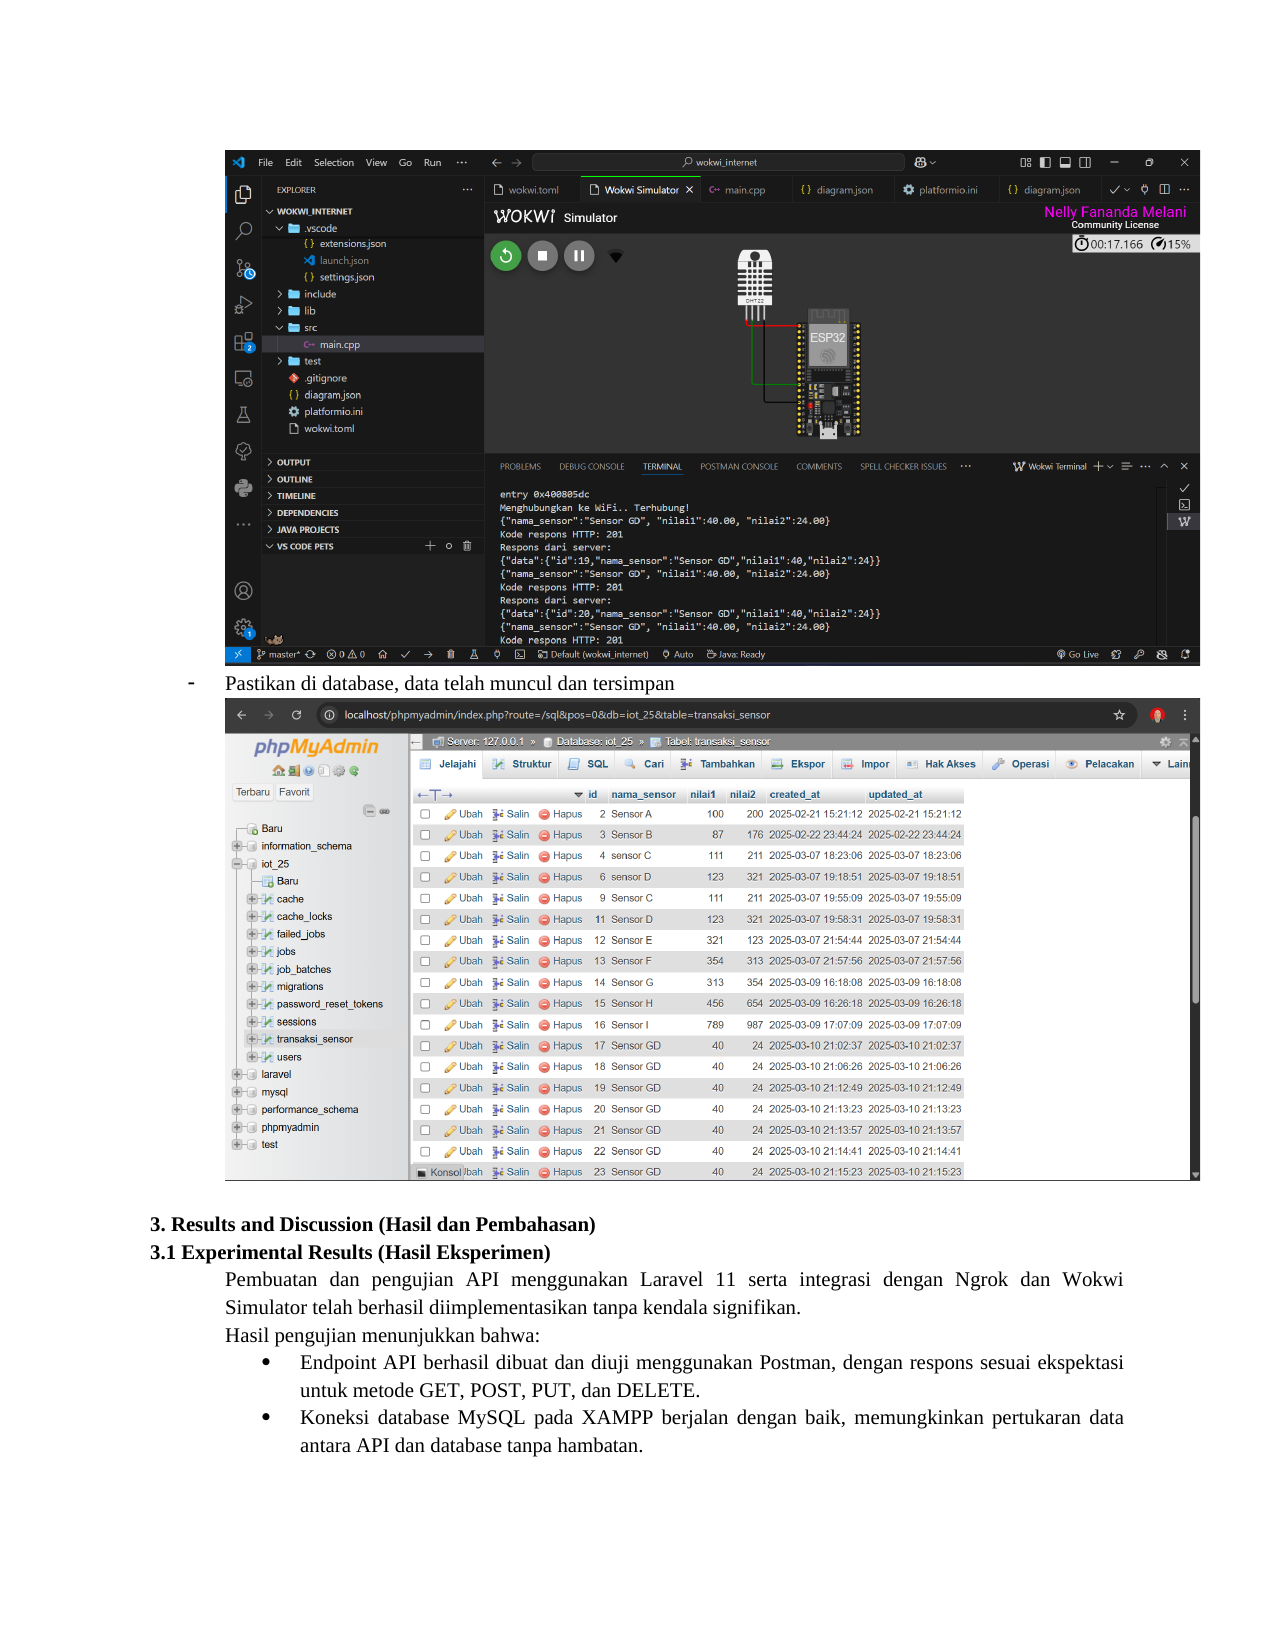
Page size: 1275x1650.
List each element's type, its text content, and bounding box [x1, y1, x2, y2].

list Hasil pengujian menunjukkan bahwa: [225, 1322, 1125, 1347]
list Pembuatan dan pengujian API menggunakan Laravel 11 serta integrasi dengan Ngrok dan Wokwi Simulator telah berhasil diimplementasikan tanpa kendala signifikan. [225, 1267, 1125, 1319]
picture [225, 698, 1200, 1181]
text 3. Results and Discussion (Hasil dan Pembahasan) [150, 1212, 1125, 1236]
list Endpoint API berhasil dibuat dan diuji menggunakan Postman, dengan respons sesuai ekspektasi untuk metode GET, POST, PUT, dan DELETE. [262, 1350, 1125, 1402]
text 3.1 Experimental Results (Hasil Eksperimen) [150, 1240, 1125, 1264]
list Pastikan di database, data telah muncul dan tersimpan [187, 669, 1125, 695]
picture [225, 150, 1200, 666]
list Koneksi database MySQL pada XAMPP berjalan dengan baik, memungkinkan pertukaran data antara API dan database tanpa hambatan. [262, 1405, 1125, 1457]
